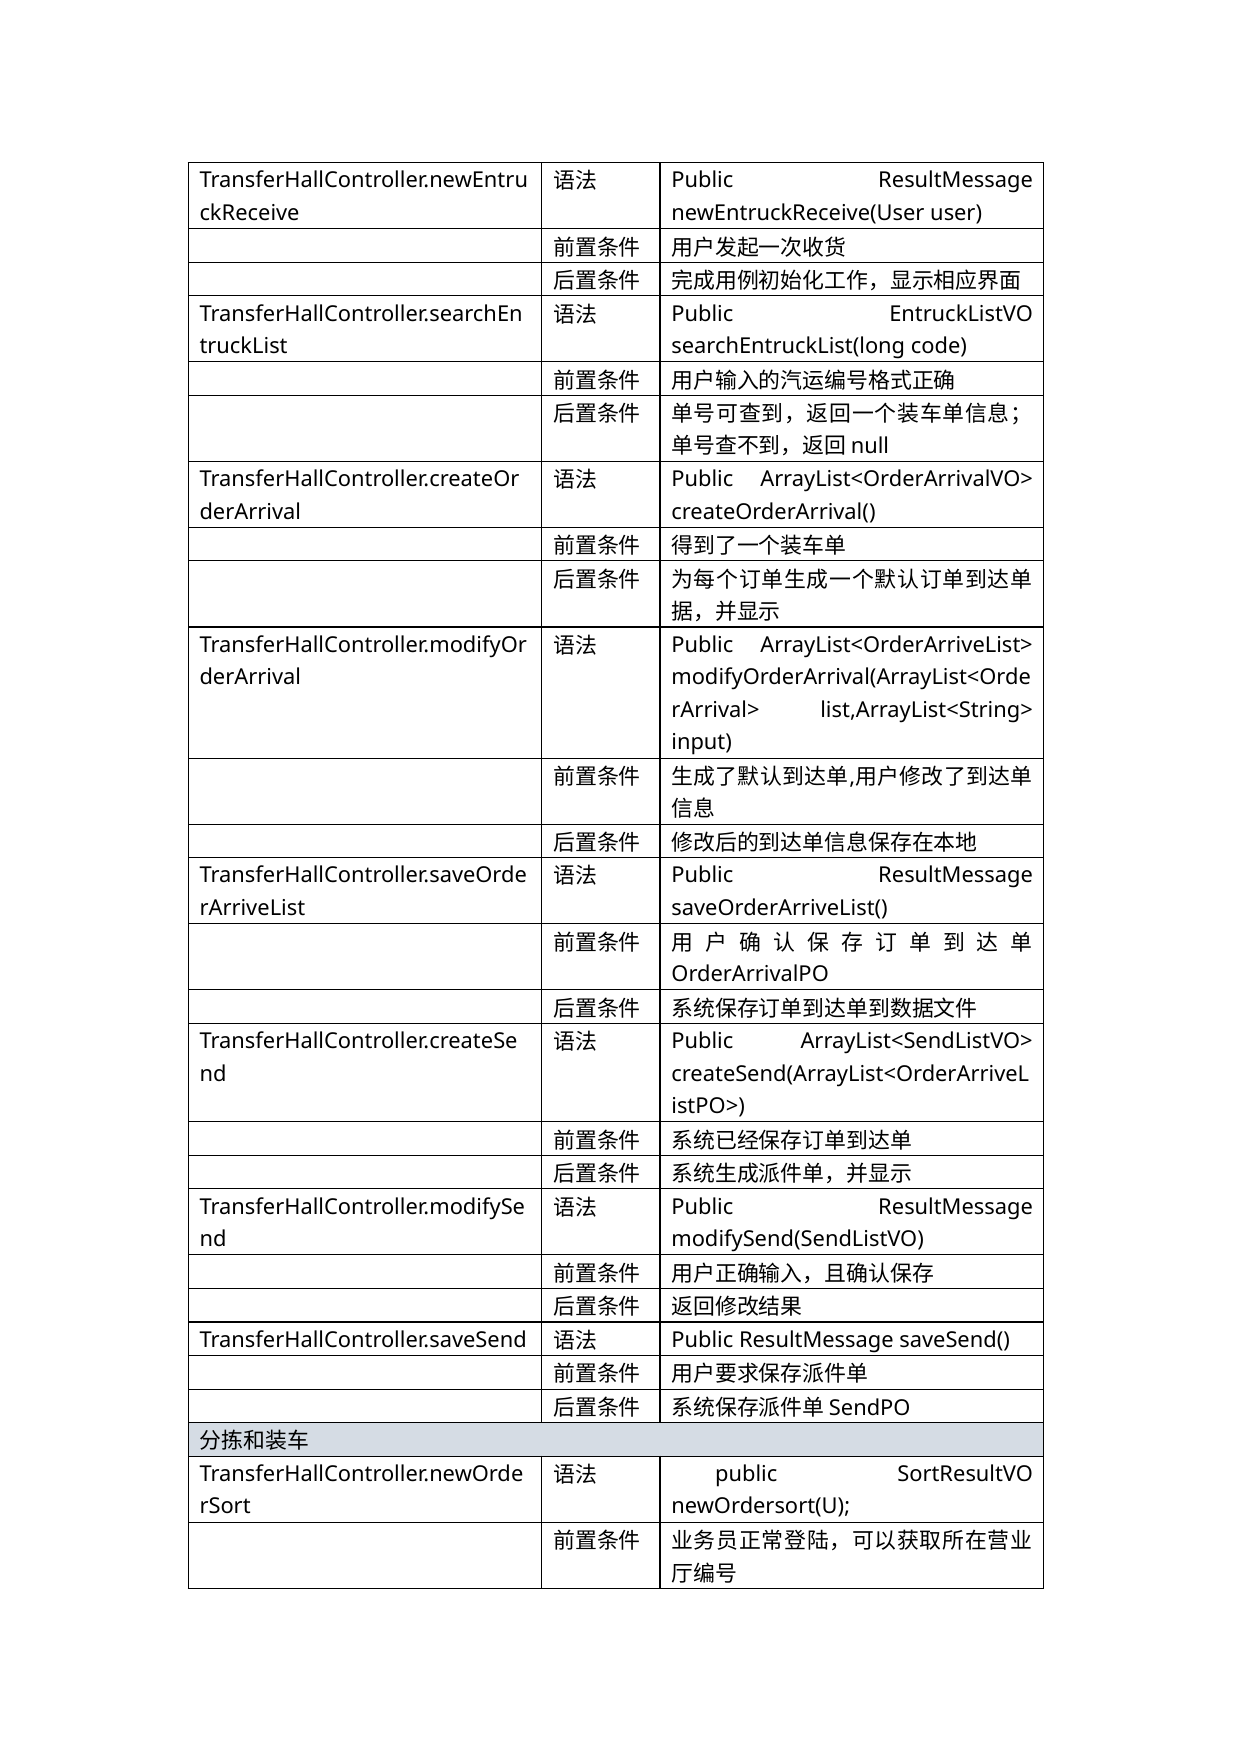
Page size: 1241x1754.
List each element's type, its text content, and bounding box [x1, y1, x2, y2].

table_cell 语法 [542, 462, 659, 527]
table_cell 完成用例初始化工作，显示相应界面 [661, 263, 1043, 295]
table_cell 前置条件 [542, 1356, 659, 1388]
table_cell 语法 [542, 1323, 659, 1355]
table_cell 前置条件 [542, 924, 659, 989]
table_cell 业务员正常登陆，可以获取所在营业厅编号 [661, 1523, 1043, 1588]
table_cell TransferHallController.modifySend [189, 1189, 541, 1254]
table_cell 后置条件 [542, 1289, 659, 1321]
table_cell [189, 561, 541, 626]
table_cell 语法 [542, 163, 659, 228]
table_cell 前置条件 [542, 229, 659, 262]
table_cell 语法 [542, 628, 659, 757]
table_cell [189, 759, 541, 823]
table_cell [189, 1356, 541, 1388]
table_cell [189, 1156, 541, 1188]
table_cell Public EntruckListVO searchEntruckList(long code) [661, 296, 1043, 361]
table_cell [189, 263, 541, 295]
table_cell [189, 1289, 541, 1321]
table_cell 语法 [542, 858, 659, 923]
table_cell 后置条件 [542, 396, 659, 461]
table_cell 前置条件 [542, 1255, 659, 1288]
table_cell [189, 825, 541, 857]
table_cell TransferHallController.searchEntruckList [189, 296, 541, 361]
table_cell 修改后的到达单信息保存在本地 [661, 825, 1043, 857]
table_cell Public ArrayList<OrderArrivalVO> createOrderArrival() [661, 462, 1043, 527]
table_cell TransferHallController.saveSend [189, 1323, 541, 1355]
table_cell Public ResultMessage modifySend(SendListVO) [661, 1189, 1043, 1254]
table_cell Public ResultMessage saveOrderArriveList() [661, 858, 1043, 923]
table_cell [189, 1255, 541, 1288]
table_cell [189, 1523, 541, 1588]
table_cell 为每个订单生成一个默认订单到达单据，并显示 [661, 561, 1043, 626]
table_cell TransferHallController.createSend [189, 1024, 541, 1121]
table_cell 前置条件 [542, 1122, 659, 1155]
table_cell [189, 528, 541, 560]
table_cell 语法 [542, 296, 659, 361]
table_cell 前置条件 [542, 528, 659, 560]
table_cell 用户正确输入，且确认保存 [661, 1255, 1043, 1288]
table_cell 分拣和装车 [189, 1423, 1043, 1456]
table_cell public SortResultVO newOrdersort(U); [661, 1457, 1043, 1522]
table_cell Public ResultMessage saveSend() [661, 1323, 1043, 1355]
table_cell 用户发起一次收货 [661, 229, 1043, 262]
table_cell TransferHallController.saveOrderArriveList [189, 858, 541, 923]
table_cell 系统生成派件单，并显示 [661, 1156, 1043, 1188]
table_cell 单号可查到，返回一个装车单信息；单号查不到，返回null [661, 396, 1043, 461]
table_cell 用户输入的汽运编号格式正确 [661, 362, 1043, 395]
table_cell [189, 1390, 541, 1422]
table_cell 系统保存订单到达单到数据文件 [661, 990, 1043, 1023]
table_cell 系统保存派件单SendPO [661, 1390, 1043, 1422]
table_cell 后置条件 [542, 263, 659, 295]
table_cell TransferHallController.newEntruckReceive [189, 163, 541, 228]
table_cell [189, 229, 541, 262]
table_cell 前置条件 [542, 759, 659, 823]
table_cell 用户确认保存订单到达单 OrderArrivalPO [661, 924, 1043, 989]
table_cell [189, 362, 541, 395]
table_cell Public ArrayList<SendListVO> createSend(ArrayList<OrderArriveListPO>) [661, 1024, 1043, 1121]
table_cell [189, 924, 541, 989]
table_cell TransferHallController.newOrderSort [189, 1457, 541, 1522]
table_cell 生成了默认到达单,用户修改了到达单信息 [661, 759, 1043, 823]
table_cell 用户要求保存派件单 [661, 1356, 1043, 1388]
table_cell Public ArrayList<OrderArriveList> modifyOrderArrival(ArrayList<OrderArrival> list,ArrayList<String> input) [661, 628, 1043, 757]
table_cell 前置条件 [542, 362, 659, 395]
table_cell [189, 1122, 541, 1155]
table_cell TransferHallController.createOrderArrival [189, 462, 541, 527]
table_cell 系统已经保存订单到达单 [661, 1122, 1043, 1155]
table_cell 后置条件 [542, 1390, 659, 1422]
table_cell 语法 [542, 1457, 659, 1522]
table_cell [189, 396, 541, 461]
table_cell 后置条件 [542, 1156, 659, 1188]
table_cell Public ResultMessage newEntruckReceive(User user) [661, 163, 1043, 228]
table_cell 后置条件 [542, 561, 659, 626]
table_cell 后置条件 [542, 825, 659, 857]
table_cell 返回修改结果 [661, 1289, 1043, 1321]
table_cell 后置条件 [542, 990, 659, 1023]
table_cell 语法 [542, 1024, 659, 1121]
table_cell 语法 [542, 1189, 659, 1254]
table_cell TransferHallController.modifyOrderArrival [189, 628, 541, 757]
table_cell 得到了一个装车单 [661, 528, 1043, 560]
table_cell 前置条件 [542, 1523, 659, 1588]
table_cell [189, 990, 541, 1023]
